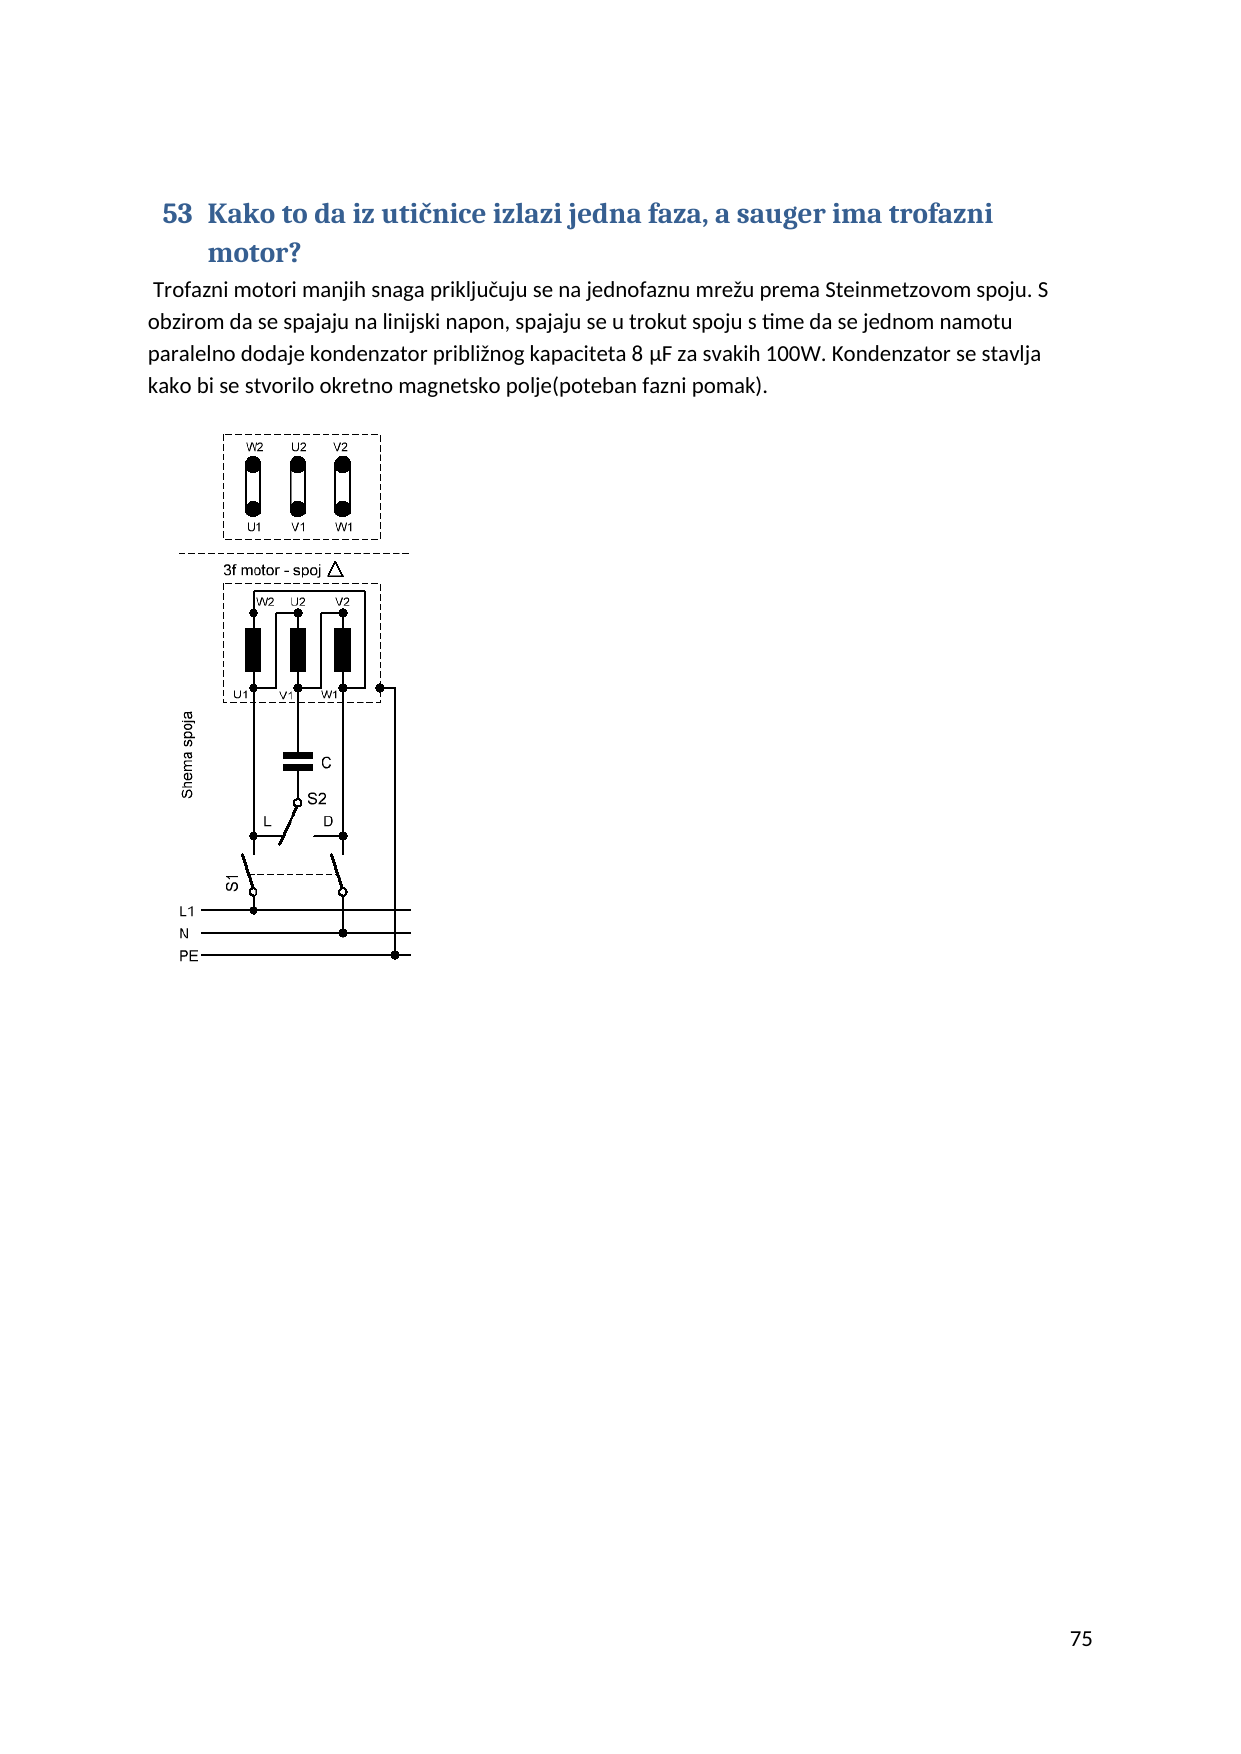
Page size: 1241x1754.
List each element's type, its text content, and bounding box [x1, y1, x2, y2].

subtitle Kako to da iz utičnice izlazi jedna faza, a sauger ima trofazni motor? [162, 198, 1093, 270]
picture [147, 424, 436, 968]
text Trofazni motori manjih snaga priključuju se na jednofaznu mrežu prema Steinmetzovom spoju. S obzirom da se spajaju na linijski napon, spajaju se u trokut spoju s time da se jednom namotu paralelno dodaje kondenzator približnog kapaciteta 8 μF za svakih 100W. Kondenzator se stavlja kako bi se stvorilo okretno magnetsko polje(poteban fazni pomak). [148, 275, 1093, 399]
